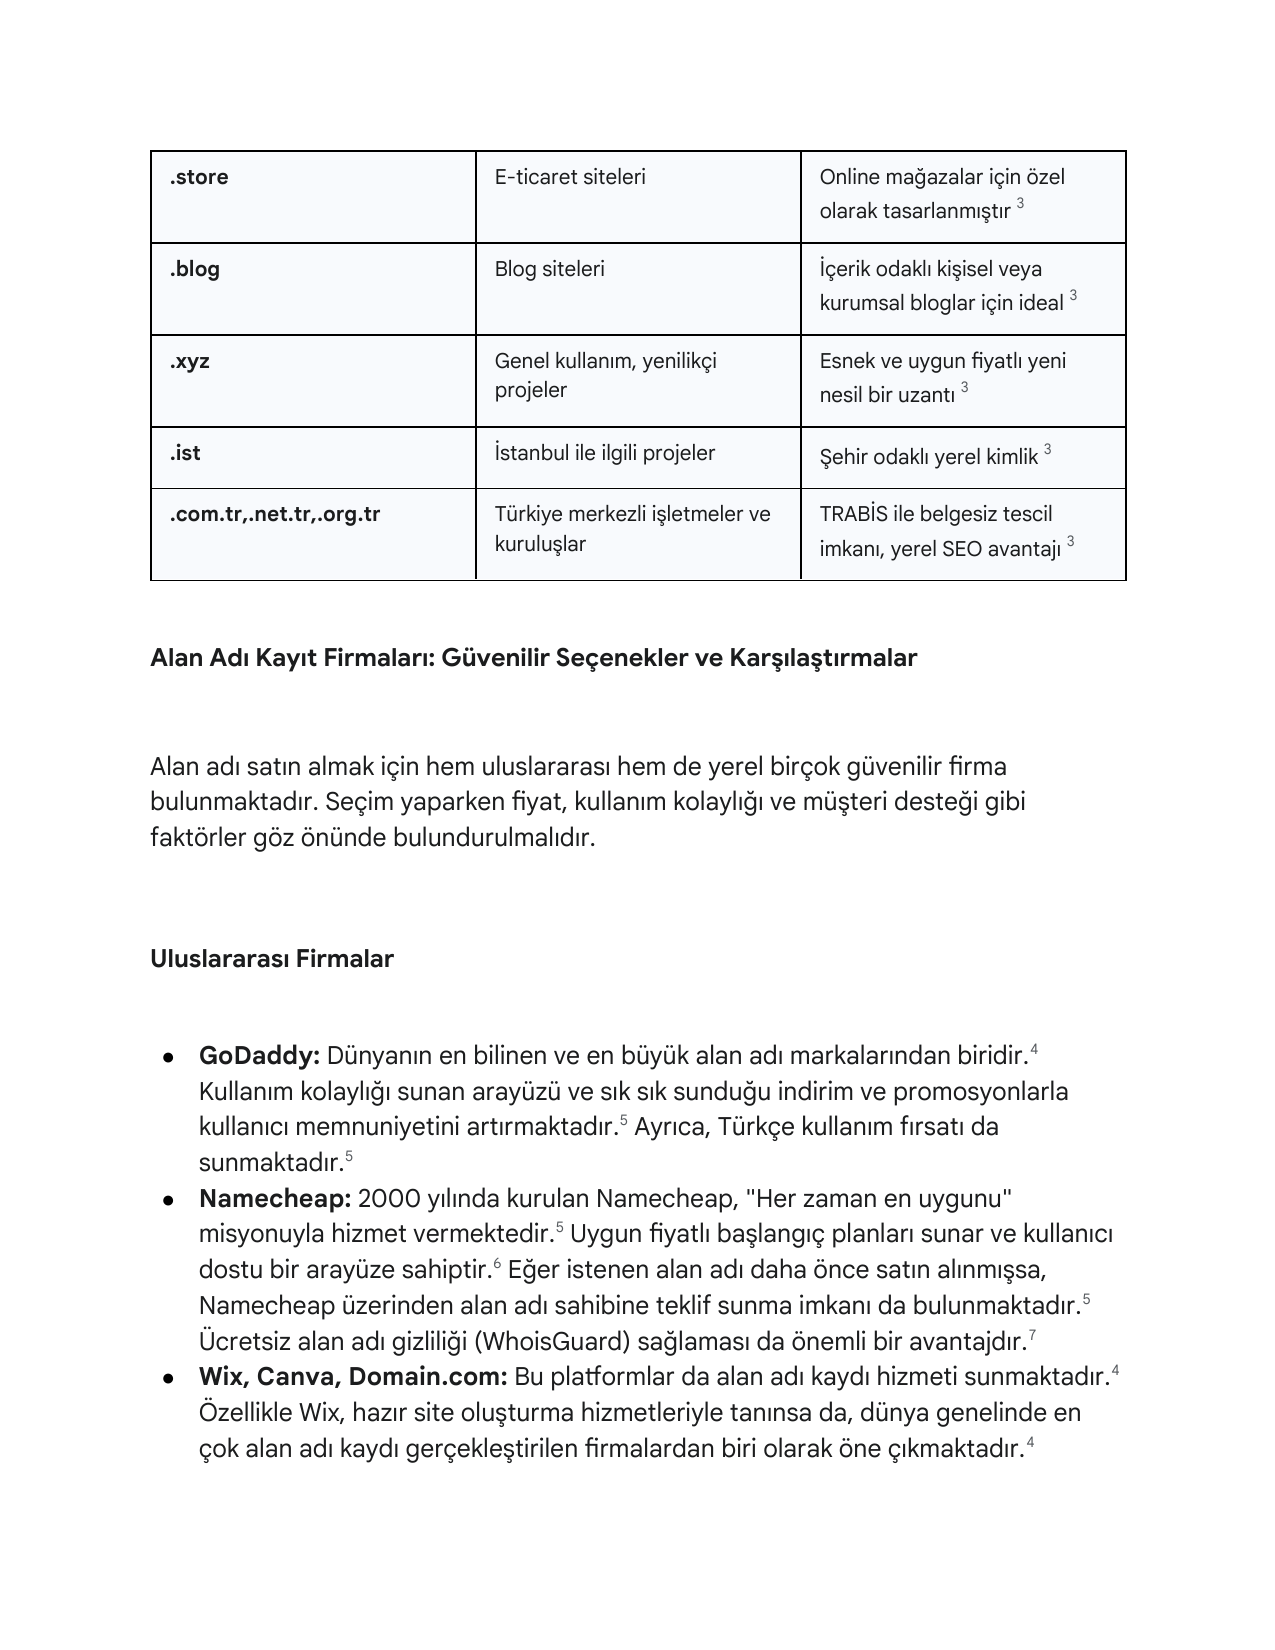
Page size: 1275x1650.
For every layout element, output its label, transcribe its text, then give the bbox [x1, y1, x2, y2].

subtitle Uluslararası Firmalar [150, 944, 1125, 975]
subtitle Alan Adı Kayıt Firmaları: Güvenilir Seçenekler ve Karşılaştırmalar [150, 642, 1125, 673]
table_cell E-ticaret siteleri [477, 152, 800, 242]
table_cell Online mağazalar için özel olarak tasarlanmıştır 3 [802, 152, 1125, 242]
table_cell Esnek ve uygun fiyatlı yeni nesil bir uzantı 3 [802, 336, 1125, 426]
table_cell Blog siteleri [477, 244, 800, 334]
table_cell .ist [152, 428, 475, 487]
table_cell .store [152, 152, 475, 242]
list Namecheap: 2000 yılında kurulan Namecheap, "Her zaman en uygunu" misyonuyla hizmet vermektedir.5 Uygun fiyatlı başlangıç planları sunar ve kullanıcı dostu bir arayüze sahiptir.6 Eğer istenen alan adı daha önce satın alınmışsa, Namecheap üzerinden alan adı sahibine teklif sunma imkanı da bulunmaktadır.5 Ücretsiz alan adı gizliliği (WhoisGuard) sağlaması da önemli bir avantajdır.7 [161, 1183, 1125, 1357]
table_cell .blog [152, 244, 475, 334]
table_cell .com.tr,.net.tr,.org.tr [152, 489, 475, 579]
table_cell Genel kullanım, yenilikçi projeler [477, 336, 800, 426]
text Alan adı satın almak için hem uluslararası hem de yerel birçok güvenilir firma bulunmaktadır. Seçim yaparken fiyat, kullanım kolaylığı ve müşteri desteği gibi faktörler göz önünde bulundurulmalıdır. [150, 751, 1125, 853]
list Wix, Canva, Domain.com: Bu platformlar da alan adı kaydı hizmeti sunmaktadır.4 Özellikle Wix, hazır site oluşturma hizmetleriyle tanınsa da, dünya genelinde en çok alan adı kaydı gerçekleştirilen firmalardan biri olarak öne çıkmaktadır.4 [161, 1362, 1125, 1464]
table_cell Şehir odaklı yerel kimlik 3 [802, 428, 1125, 487]
table_cell TRABİS ile belgesiz tescil imkanı, yerel SEO avantajı 3 [802, 489, 1125, 579]
list GoDaddy: Dünyanın en bilinen ve en büyük alan adı markalarından biridir.4 Kullanım kolaylığı sunan arayüzü ve sık sık sunduğu indirim ve promosyonlarla kullanıcı memnuniyetini artırmaktadır.5 Ayrıca, Türkçe kullanım fırsatı da sunmaktadır.5 [161, 1040, 1125, 1179]
table_cell İçerik odaklı kişisel veya kurumsal bloglar için ideal 3 [802, 244, 1125, 334]
table_cell Türkiye merkezli işletmeler ve kuruluşlar [477, 489, 800, 579]
table_cell İstanbul ile ilgili projeler [477, 428, 800, 487]
table_cell .xyz [152, 336, 475, 426]
